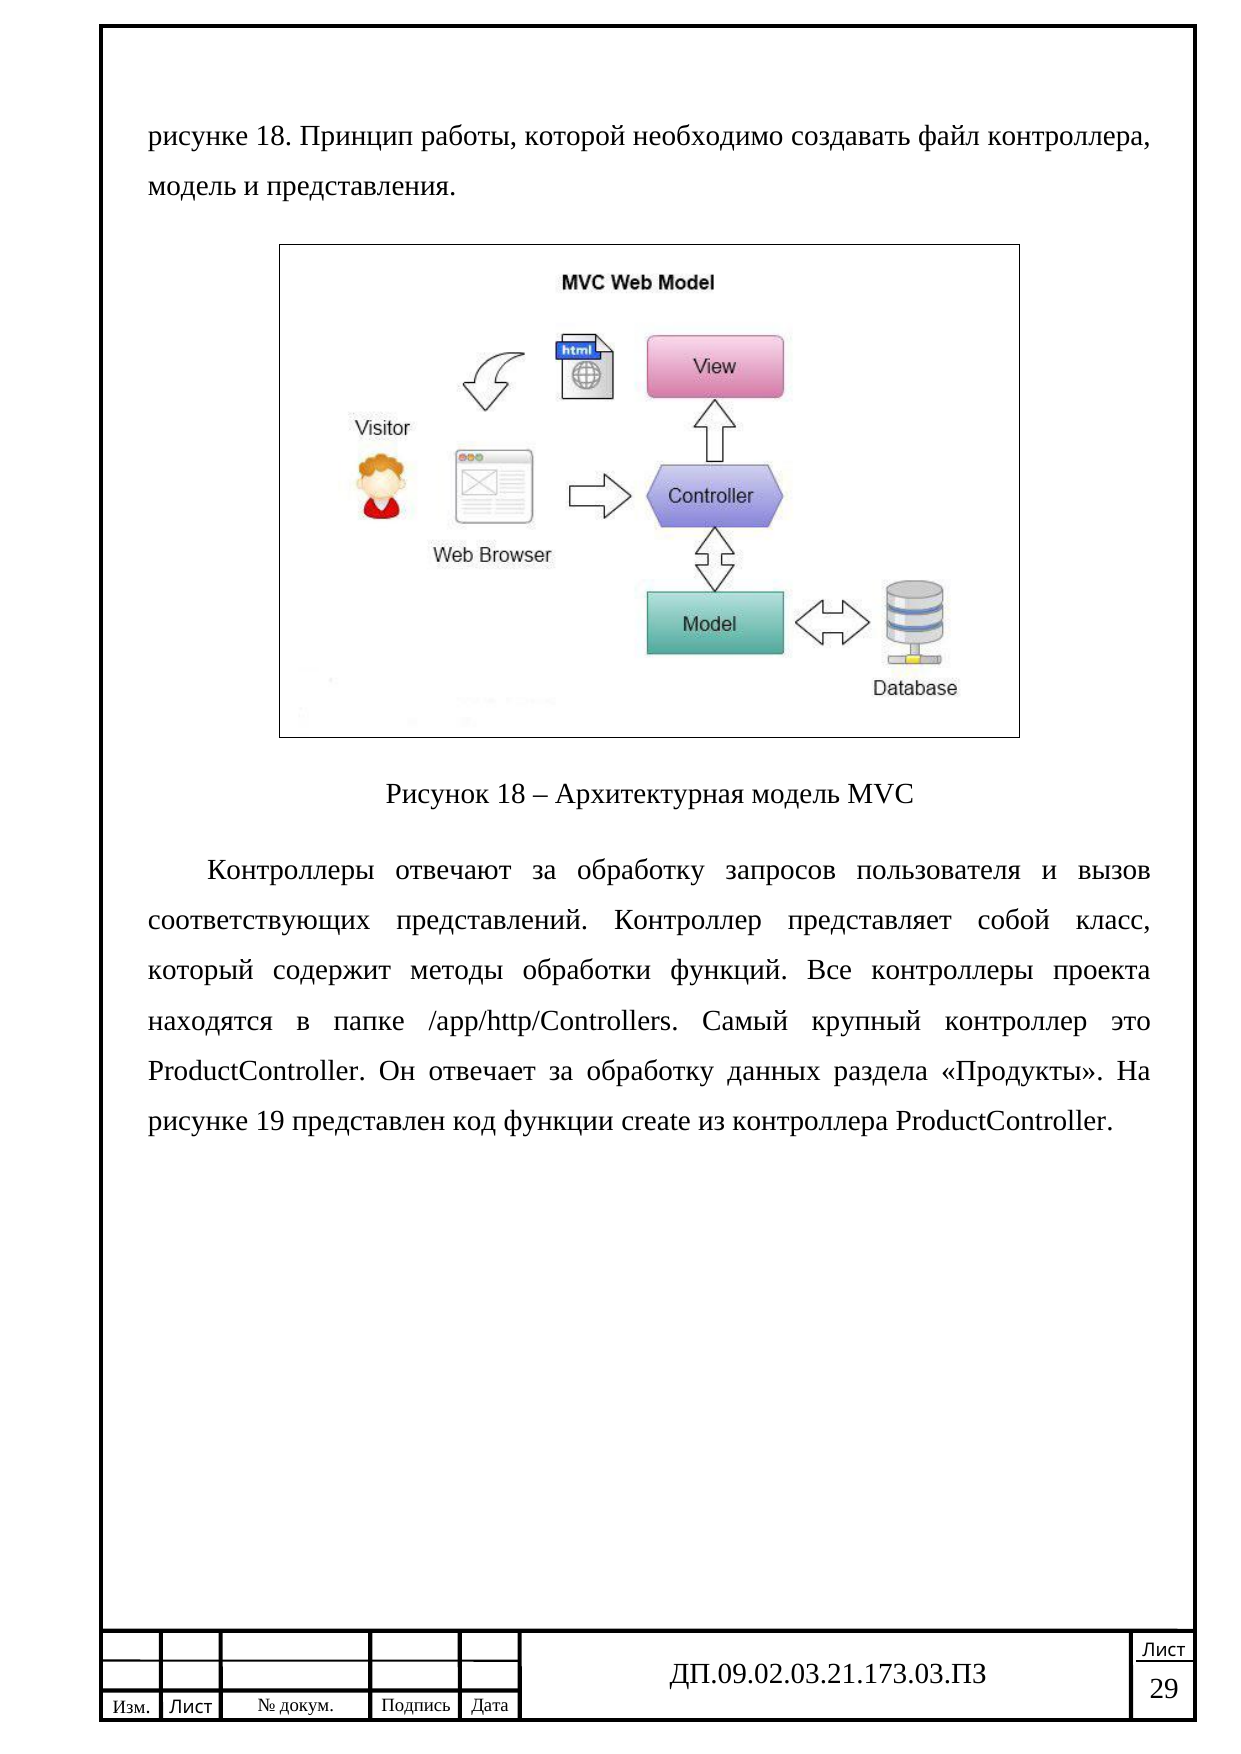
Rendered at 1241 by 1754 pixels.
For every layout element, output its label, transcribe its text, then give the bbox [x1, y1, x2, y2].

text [148, 118, 1152, 202]
text Рисунок 18 – Архитектурная модель MVC [118, 776, 1181, 810]
picture [280, 245, 1019, 737]
text Контроллеры отвечают за обработку запросов пользователя и вызов соответствующих представлений. Контроллер представляет собой класс, который содержит методы обработки функций. Все контроллеры проекта находятся в папке /app/http/Controllers. Самый крупный контроллер это ProductController. Он отвечает за обработку данных раздела «Продукты». На рисунке 19 представлен код функции create из контроллера ProductController. [148, 852, 1152, 1137]
